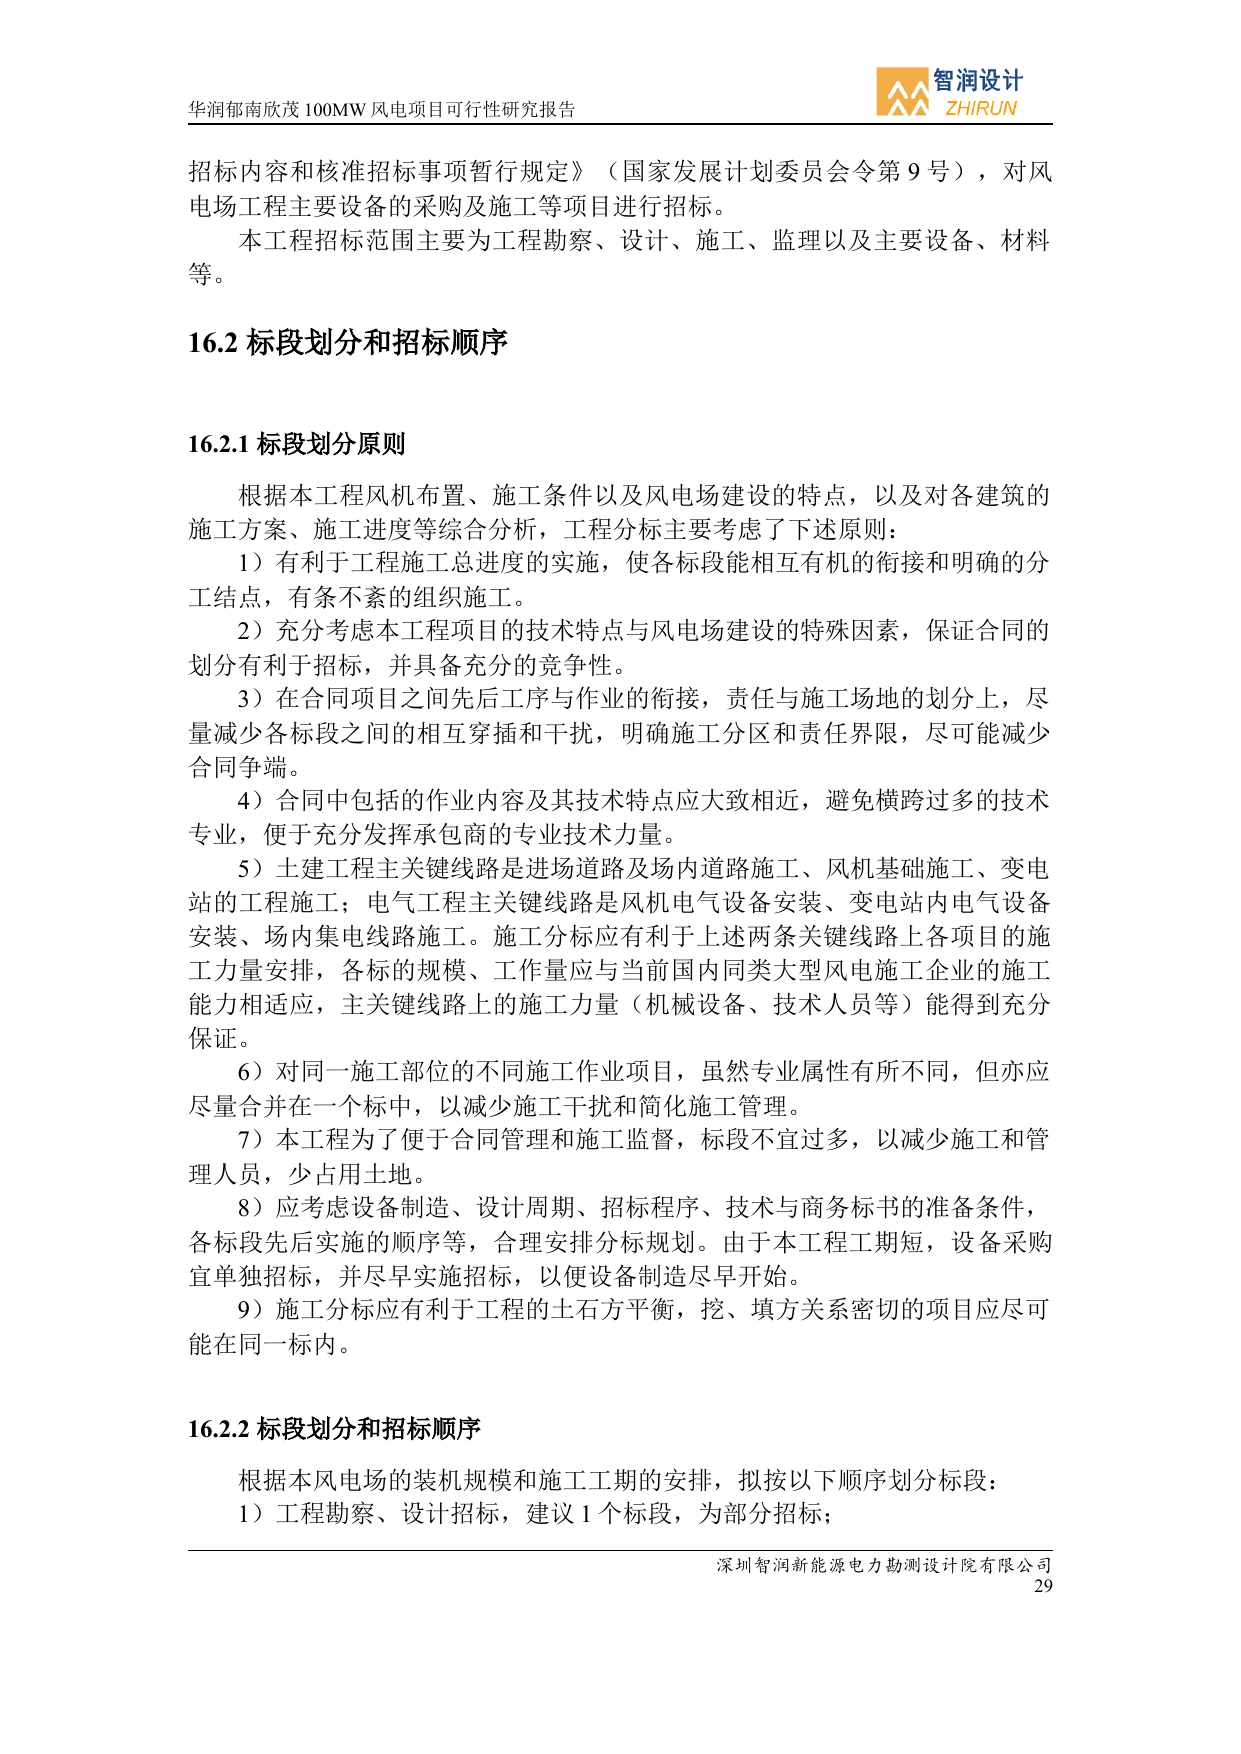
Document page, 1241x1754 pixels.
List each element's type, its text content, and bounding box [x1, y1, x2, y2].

text 1）有利于工程施工总进度的实施，使各标段能相互有机的衔接和明确的分工结点，有条不紊的组织施工。 [187, 544, 1053, 612]
text 根据本工程风机布置、施工条件以及风电场建设的特点，以及对各建筑的施工方案、施工进度等综合分析，工程分标主要考虑了下述原则： [187, 477, 1053, 544]
title 16.2.1 标段划分原则 [187, 426, 1053, 460]
text 8）应考虑设备制造、设计周期、招标程序、技术与商务标书的准备条件，各标段先后实施的顺序等，合理安排分标规划。由于本工程工期短，设备采购宜单独招标，并尽早实施招标，以便设备制造尽早开始。 [187, 1190, 1053, 1292]
picture [876, 65, 1024, 117]
text 根据本风电场的装机规模和施工工期的安排，拟按以下顺序划分标段： [187, 1461, 1053, 1495]
text 7）本工程为了便于合同管理和施工监督，标段不宜过多，以减少施工和管理人员，少占用土地。 [187, 1122, 1053, 1190]
text 9）施工分标应有利于工程的土石方平衡，挖、填方关系密切的项目应尽可能在同一标内。 [187, 1292, 1053, 1359]
text 6）对同一施工部位的不同施工作业项目，虽然专业属性有所不同，但亦应尽量合并在一个标中，以减少施工干扰和简化施工管理。 [187, 1054, 1053, 1122]
subtitle 16.2 标段划分和招标顺序 [187, 307, 1053, 375]
text 4）合同中包括的作业内容及其技术特点应大致相近，避免横跨过多的技术专业，便于充分发挥承包商的专业技术力量。 [187, 782, 1053, 850]
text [187, 154, 1053, 222]
title 16.2.2 标段划分和招标顺序 [187, 1411, 1053, 1444]
text 本工程招标范围主要为工程勘察、设计、施工、监理以及主要设备、材料等。 [187, 222, 1053, 290]
text 5）土建工程主关键线路是进场道路及场内道路施工、风机基础施工、变电站的工程施工；电气工程主关键线路是风机电气设备安装、变电站内电气设备安装、场内集电线路施工。施工分标应有利于上述两条关键线路上各项目的施工力量安排，各标的规模、工作量应与当前国内同类大型风电施工企业的施工能力相适应，主关键线路上的施工力量（机械设备、技术人员等）能得到充分保证。 [187, 850, 1053, 1054]
text 3）在合同项目之间先后工序与作业的衔接，责任与施工场地的划分上，尽量减少各标段之间的相互穿插和干扰，明确施工分区和责任界限，尽可能减少合同争端。 [187, 680, 1053, 782]
text 2）充分考虑本工程项目的技术特点与风电场建设的特殊因素，保证合同的划分有利于招标，并具备充分的竞争性。 [187, 612, 1053, 680]
text 1）工程勘察、设计招标，建议1个标段，为部分招标； [187, 1495, 1053, 1529]
